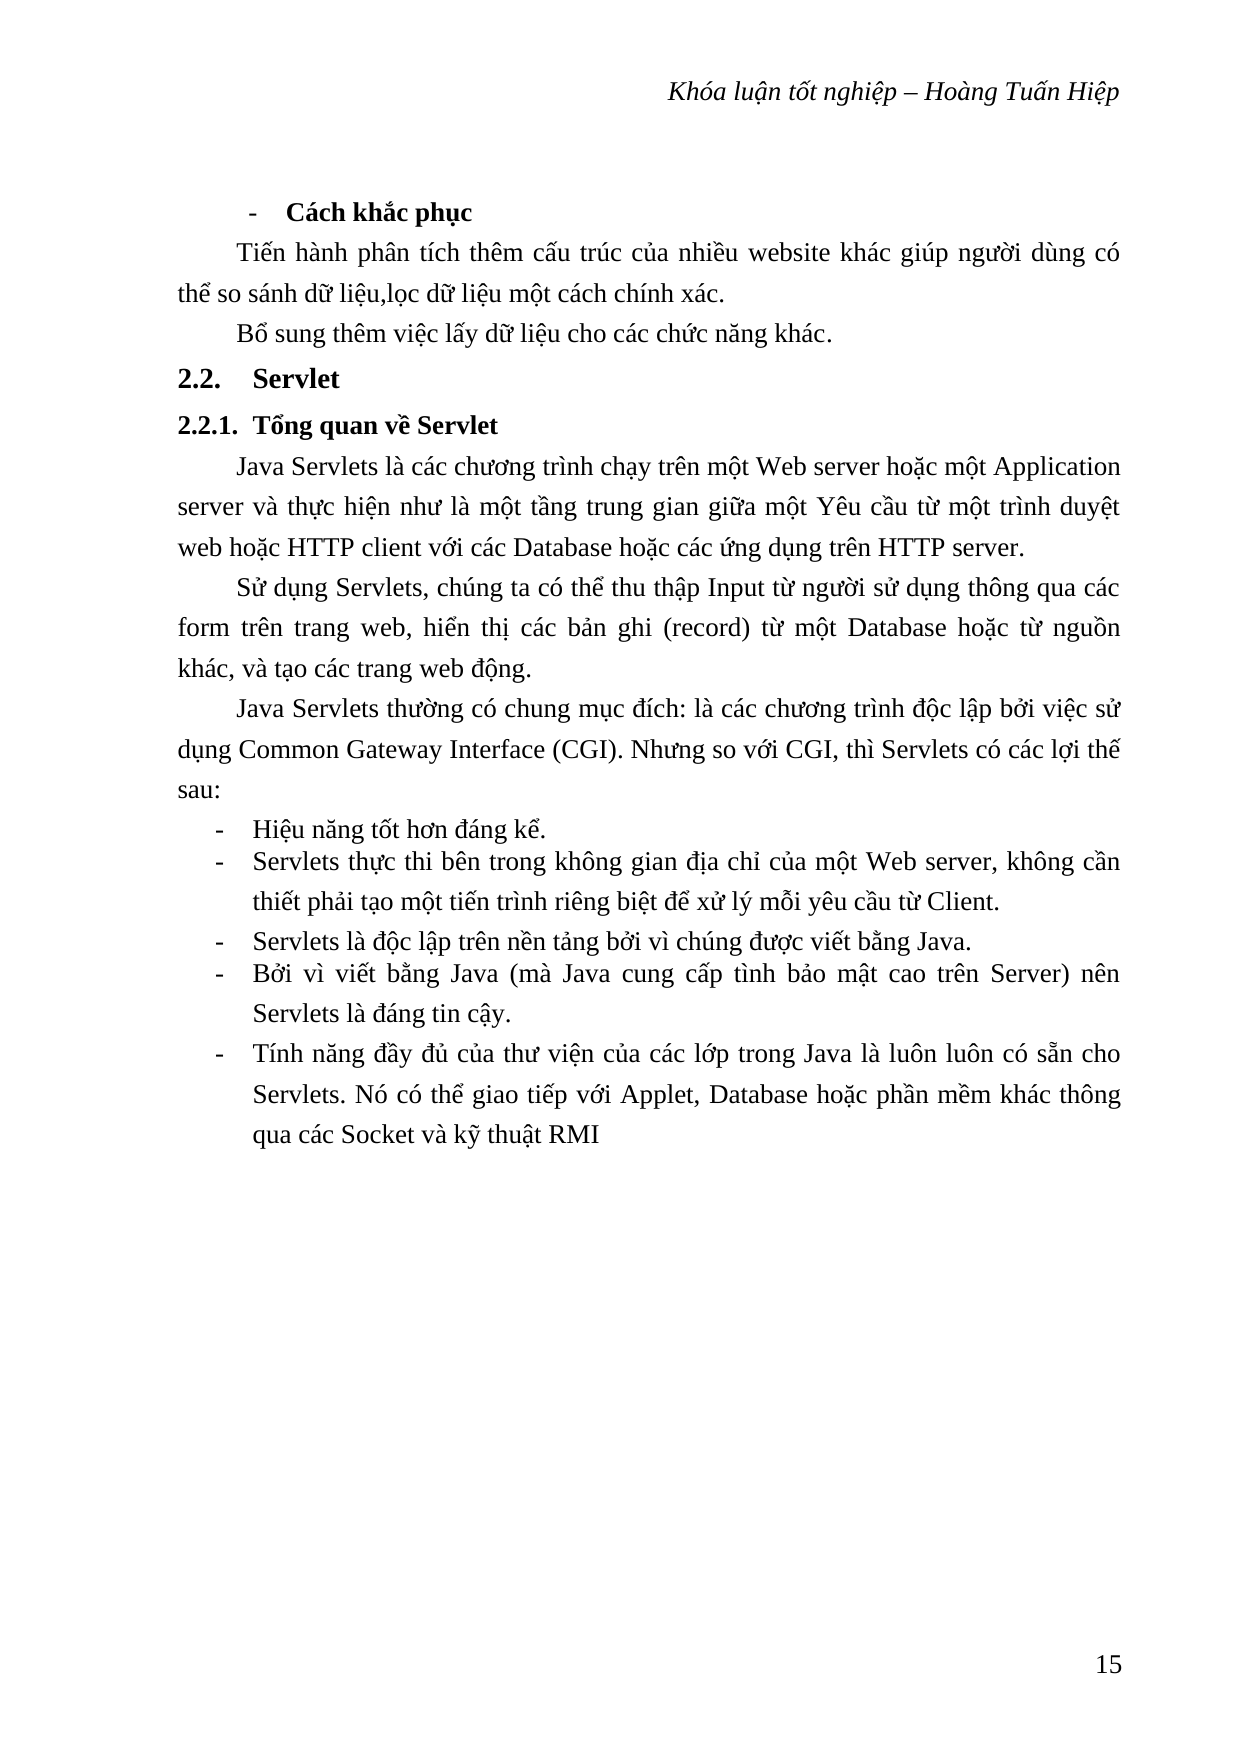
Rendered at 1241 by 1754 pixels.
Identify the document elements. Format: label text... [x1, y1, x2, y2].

list Cách khắc phục [248, 196, 1122, 227]
list Servlets là độc lập trên nền tảng bởi vì chúng được viết bằng Java. [215, 926, 1122, 957]
list Tính năng đầy đủ của thư viện của các lớp trong Java là luôn luôn có sẵn cho Servlets. Nó có thể giao tiếp với Applet, Database hoặc phần mềm khác thông qua các Socket và kỹ thuật RMI [215, 1037, 1122, 1149]
text Bổ sung thêm việc lấy dữ liệu cho các chức năng khác. [177, 317, 1122, 348]
text Tiến hành phân tích thêm cấu trúc của nhiều website khác giúp người dùng có thể so sánh dữ liệu,lọc dữ liệu một cách chính xác. [177, 236, 1122, 308]
text Java Servlets thường có chung mục đích: là các chương trình độc lập bởi việc sử dụng Common Gateway Interface (CGI). Nhưng so với CGI, thì Servlets có các lợi thế sau: [177, 692, 1122, 804]
list Bởi vì viết bằng Java (mà Java cung cấp tình bảo mật cao trên Server) nên Servlets là đáng tin cậy. [215, 957, 1122, 1028]
list Hiệu năng tốt hơn đáng kể. [215, 813, 1122, 845]
text Sử dụng Servlets, chúng ta có thể thu thập Input từ người sử dụng thông qua các form trên trang web, hiển thị các bản ghi (record) từ một Database hoặc từ nguồn khác, và tạo các trang web động. [177, 571, 1122, 683]
list Servlets thực thi bên trong không gian địa chỉ của một Web server, không cần thiết phải tạo một tiến trình riêng biệt để xử lý mỗi yêu cầu từ Client. [215, 845, 1122, 916]
text Java Servlets là các chương trình chạy trên một Web server hoặc một Application server và thực hiện như là một tầng trung gian giữa một Yêu cầu từ một trình duyệt web hoặc HTTP client với các Database hoặc các ứng dụng trên HTTP server. [177, 450, 1122, 562]
subtitle Tổng quan về Servlet [177, 409, 1122, 441]
subtitle Servlet [177, 362, 1122, 395]
